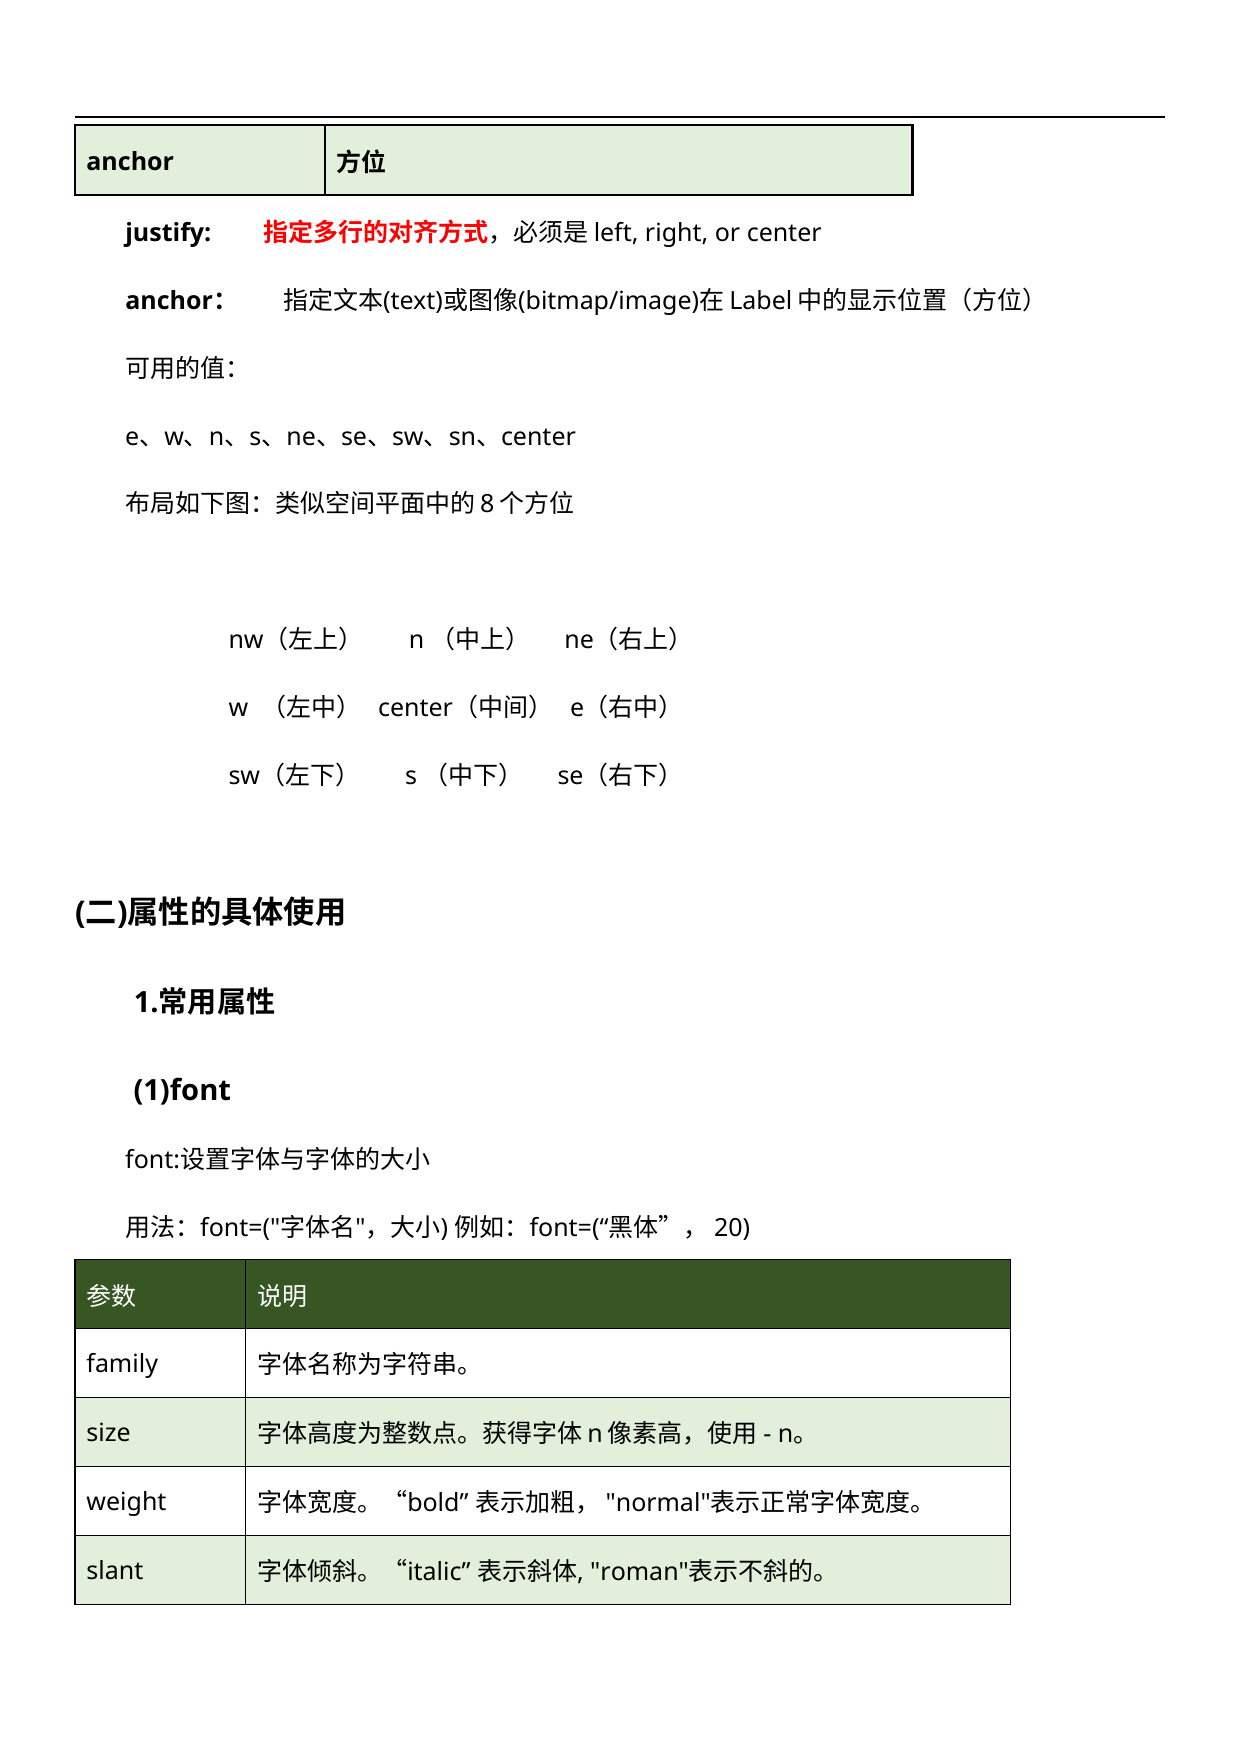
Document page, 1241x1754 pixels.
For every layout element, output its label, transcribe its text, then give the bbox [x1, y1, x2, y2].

text 布局如下图：类似空间平面中的8个方位 [75, 468, 1165, 536]
text justify: 指定多行的对齐方式，必须是 left, right, or center [75, 196, 1165, 264]
table_cell weight [76, 1467, 245, 1535]
table_cell 字体倾斜。“italic” 表示斜体, "roman"表示不斜的。 [246, 1536, 1010, 1604]
table_cell 字体名称为字符串。 [246, 1329, 1010, 1397]
table_cell 字体高度为整数点。获得字体n像素高，使用 - n。 [246, 1398, 1010, 1466]
table_cell 字体宽度。“bold” 表示加粗， "normal"表示正常字体宽度。 [246, 1467, 1010, 1535]
text 1.常用属性 [75, 966, 1165, 1034]
text anchor： 指定文本(text)或图像(bitmap/image)在Label中的显示位置（方位） [75, 264, 1165, 332]
table_cell 方位 [326, 126, 911, 194]
text 用法：font=("字体名"，大小) 例如：font=(“黑体”， 20) [75, 1191, 1165, 1259]
table_header 参数 [76, 1260, 245, 1328]
table_header 说明 [246, 1260, 1010, 1328]
table_cell size [76, 1398, 245, 1466]
table_cell anchor [76, 126, 324, 194]
text (二)属性的具体使用 [75, 876, 1165, 943]
table_cell slant [76, 1536, 245, 1604]
text e、w、n、s、ne、se、sw、sn、center [75, 400, 1165, 468]
text (1)font [75, 1055, 1165, 1123]
text sw（左下） s （中下） se（右下） [75, 740, 1165, 808]
text w （左中） center（中间） e（右中） [75, 672, 1165, 740]
text 可用的值： [75, 332, 1165, 400]
text font:设置字体与字体的大小 [75, 1123, 1165, 1191]
text nw（左上） n （中上） ne（右上） [75, 604, 1165, 672]
table_cell family [76, 1329, 245, 1397]
